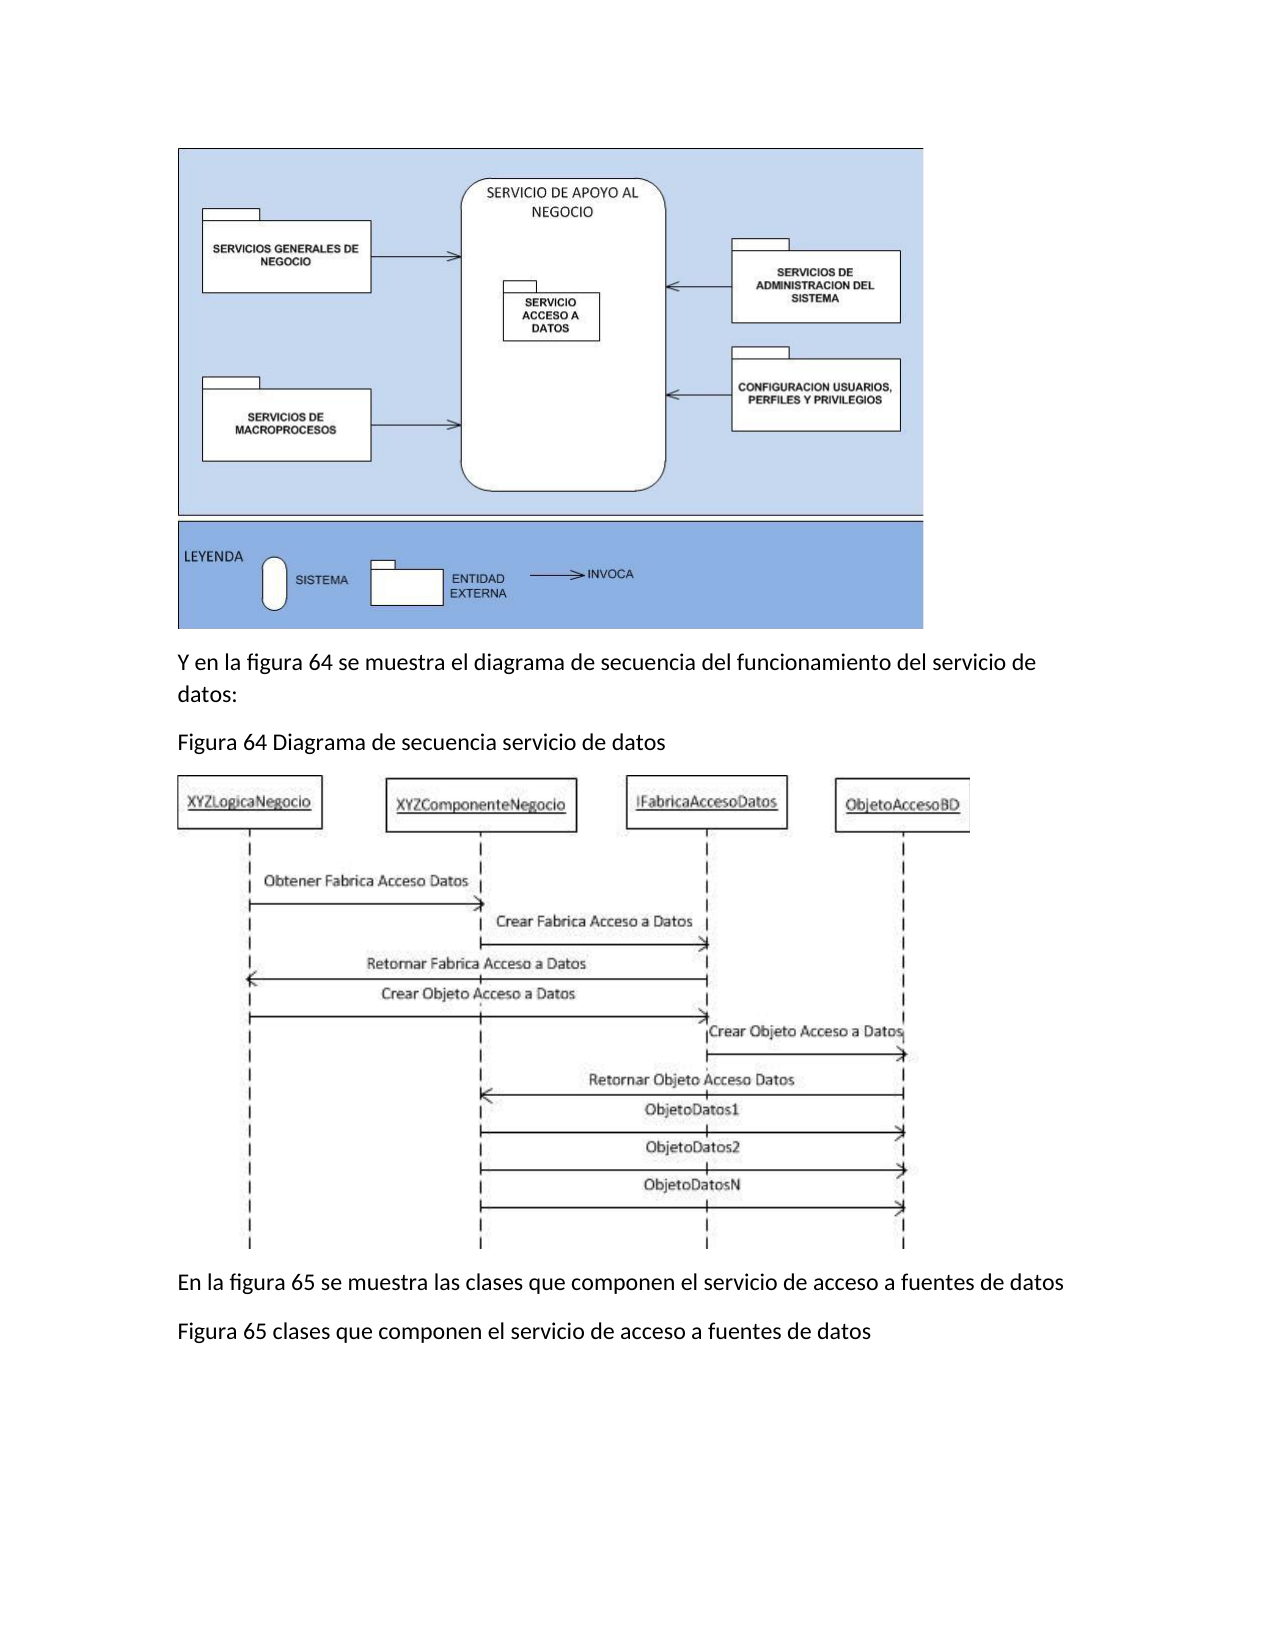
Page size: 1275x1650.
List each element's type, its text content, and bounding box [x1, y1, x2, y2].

text Figura 64 Diagrama de secuencia servicio de datos [177, 727, 1098, 756]
text En la figura 65 se muestra las clases que componen el servicio de acceso a fuentes de datos [177, 1267, 1098, 1297]
text Figura 65 clases que componen el servicio de acceso a fuentes de datos [177, 1316, 1098, 1345]
text Y en la figura 64 se muestra el diagrama de secuencia del funcionamiento del servicio de datos: [177, 647, 1098, 708]
